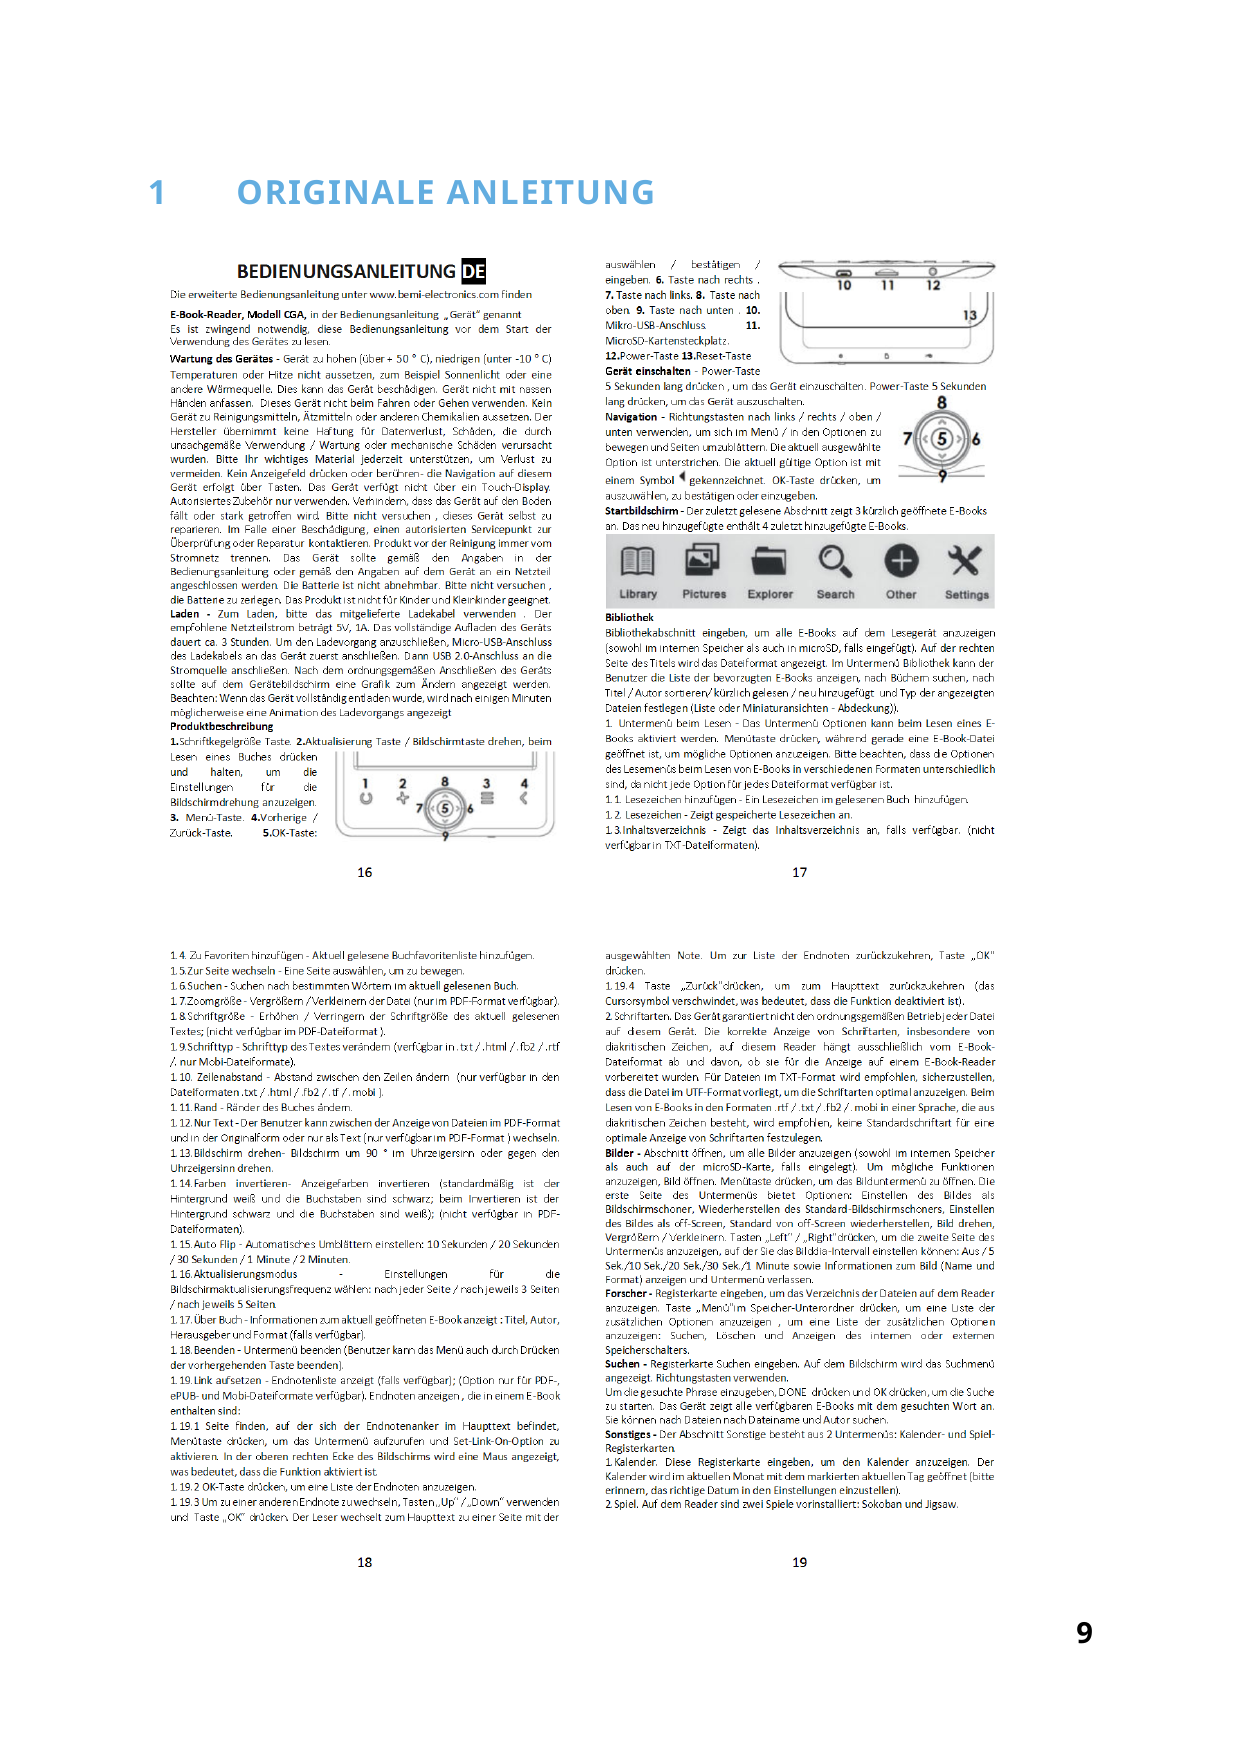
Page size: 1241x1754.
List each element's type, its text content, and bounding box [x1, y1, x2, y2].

text Originale Anleitung [148, 168, 1093, 214]
picture [147, 925, 1018, 1578]
picture [147, 234, 1018, 888]
